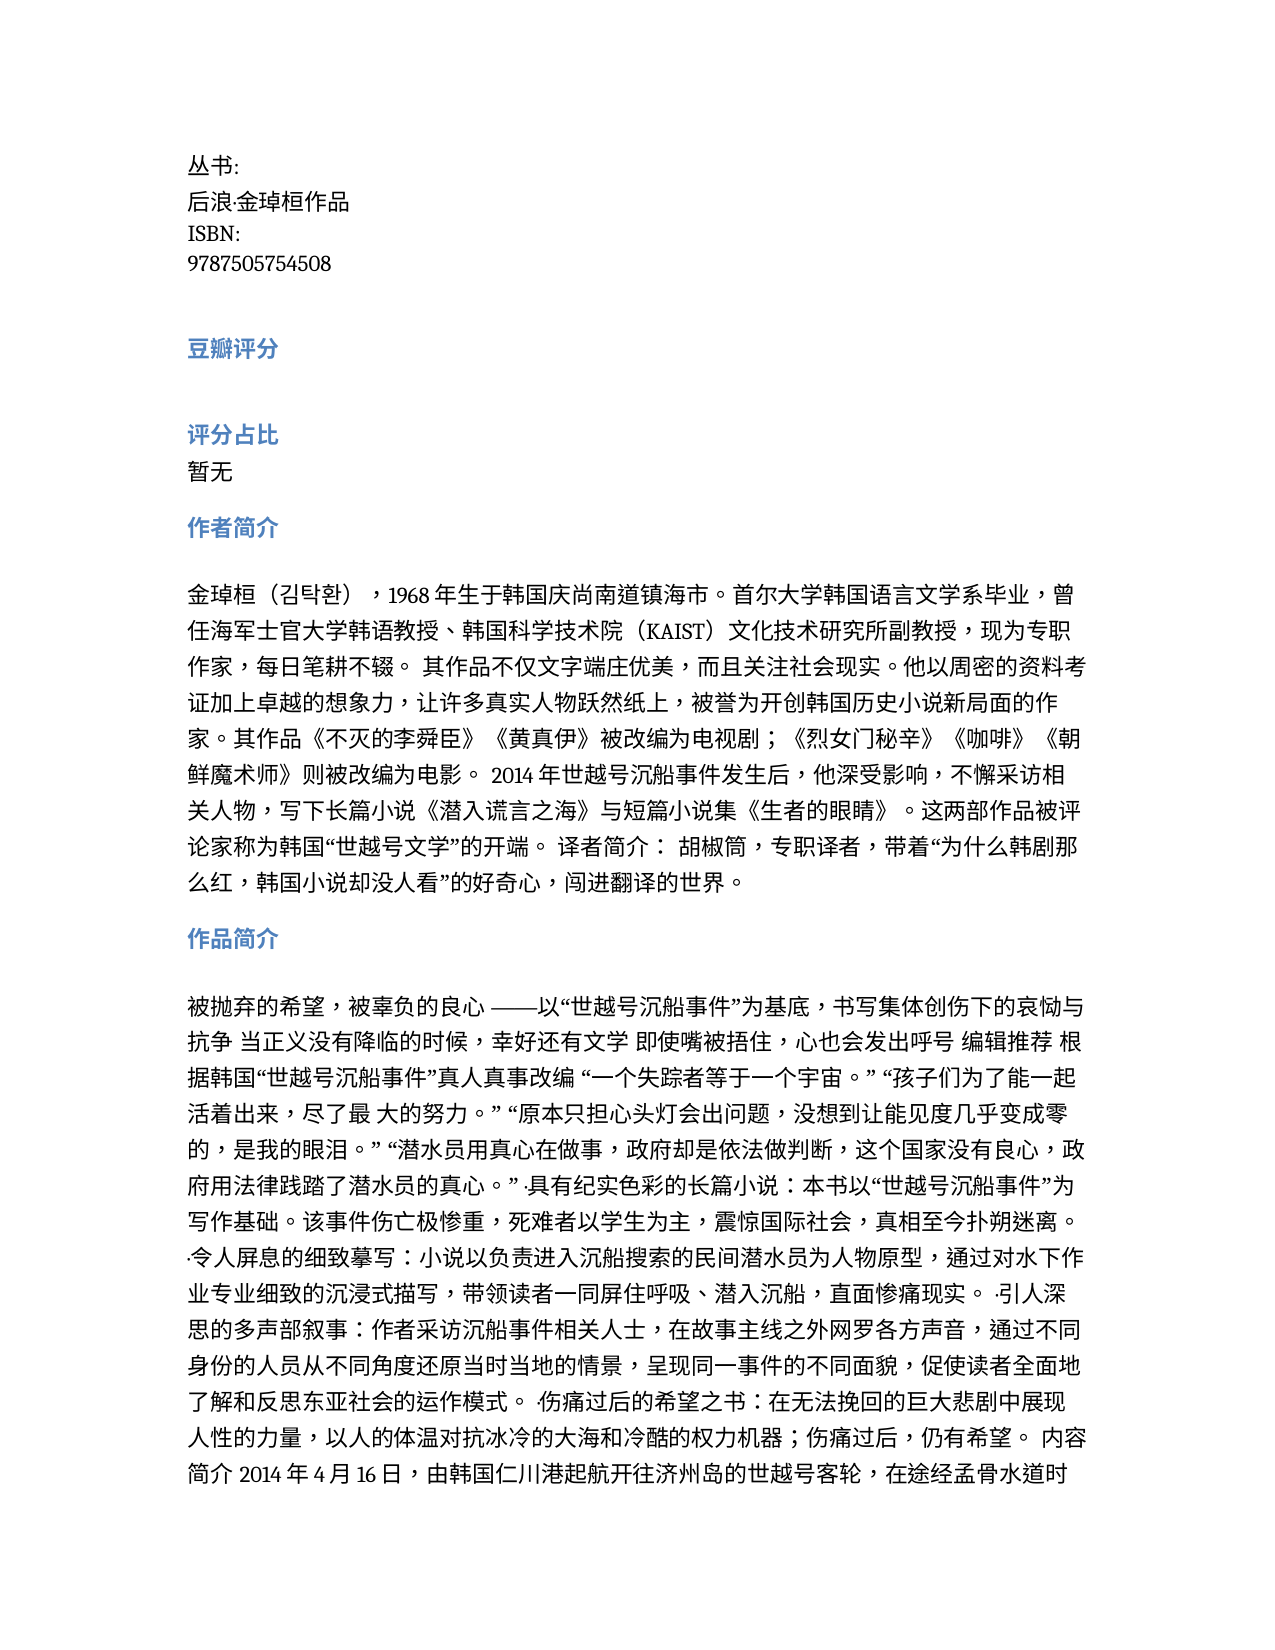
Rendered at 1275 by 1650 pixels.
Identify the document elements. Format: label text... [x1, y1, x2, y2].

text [187, 150, 1087, 308]
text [187, 959, 1087, 1489]
subtitle 作品简介 [187, 923, 1087, 955]
text 金琸桓（김탁환），1968年生于韩国庆尚南道镇海市。首尔大学韩国语言文学系毕业，曾任海军士官大学韩语教授、韩国科学技术院（KAIST）文化技术研究所副教授，现为专职作家，每日笔耕不辍。 其作品不仅文字端庄优美，而且关注社会现实。他以周密的资料考证加上卓越的想象力，让许多真实人物跃然纸上，被誉为开创韩国历史小说新局面的作家。其作品《不灭的李舜臣》《黄真伊》被改编为电视剧；《烈女门秘辛》《咖啡》《朝鲜魔术师》则被改编为电影。 2014年世越号沉船事件发生后，他深受影响，不懈采访相关人物，写下长篇小说《潜入谎言之海》与短篇小说集《生者的眼睛》。这两部作品被评论家称为韩国“世越号文学”的开端。 译者简介： 胡椒筒，专职译者，带着“为什么韩剧那么红，韩国小说却没人看”的好奇心，闯进翻译的世界。 [187, 548, 1087, 898]
subtitle 豆瓣评分 [187, 332, 1087, 364]
subtitle 评分占比 [187, 419, 1087, 451]
text 暂无 [187, 455, 1087, 487]
subtitle 作者简介 [187, 512, 1087, 543]
